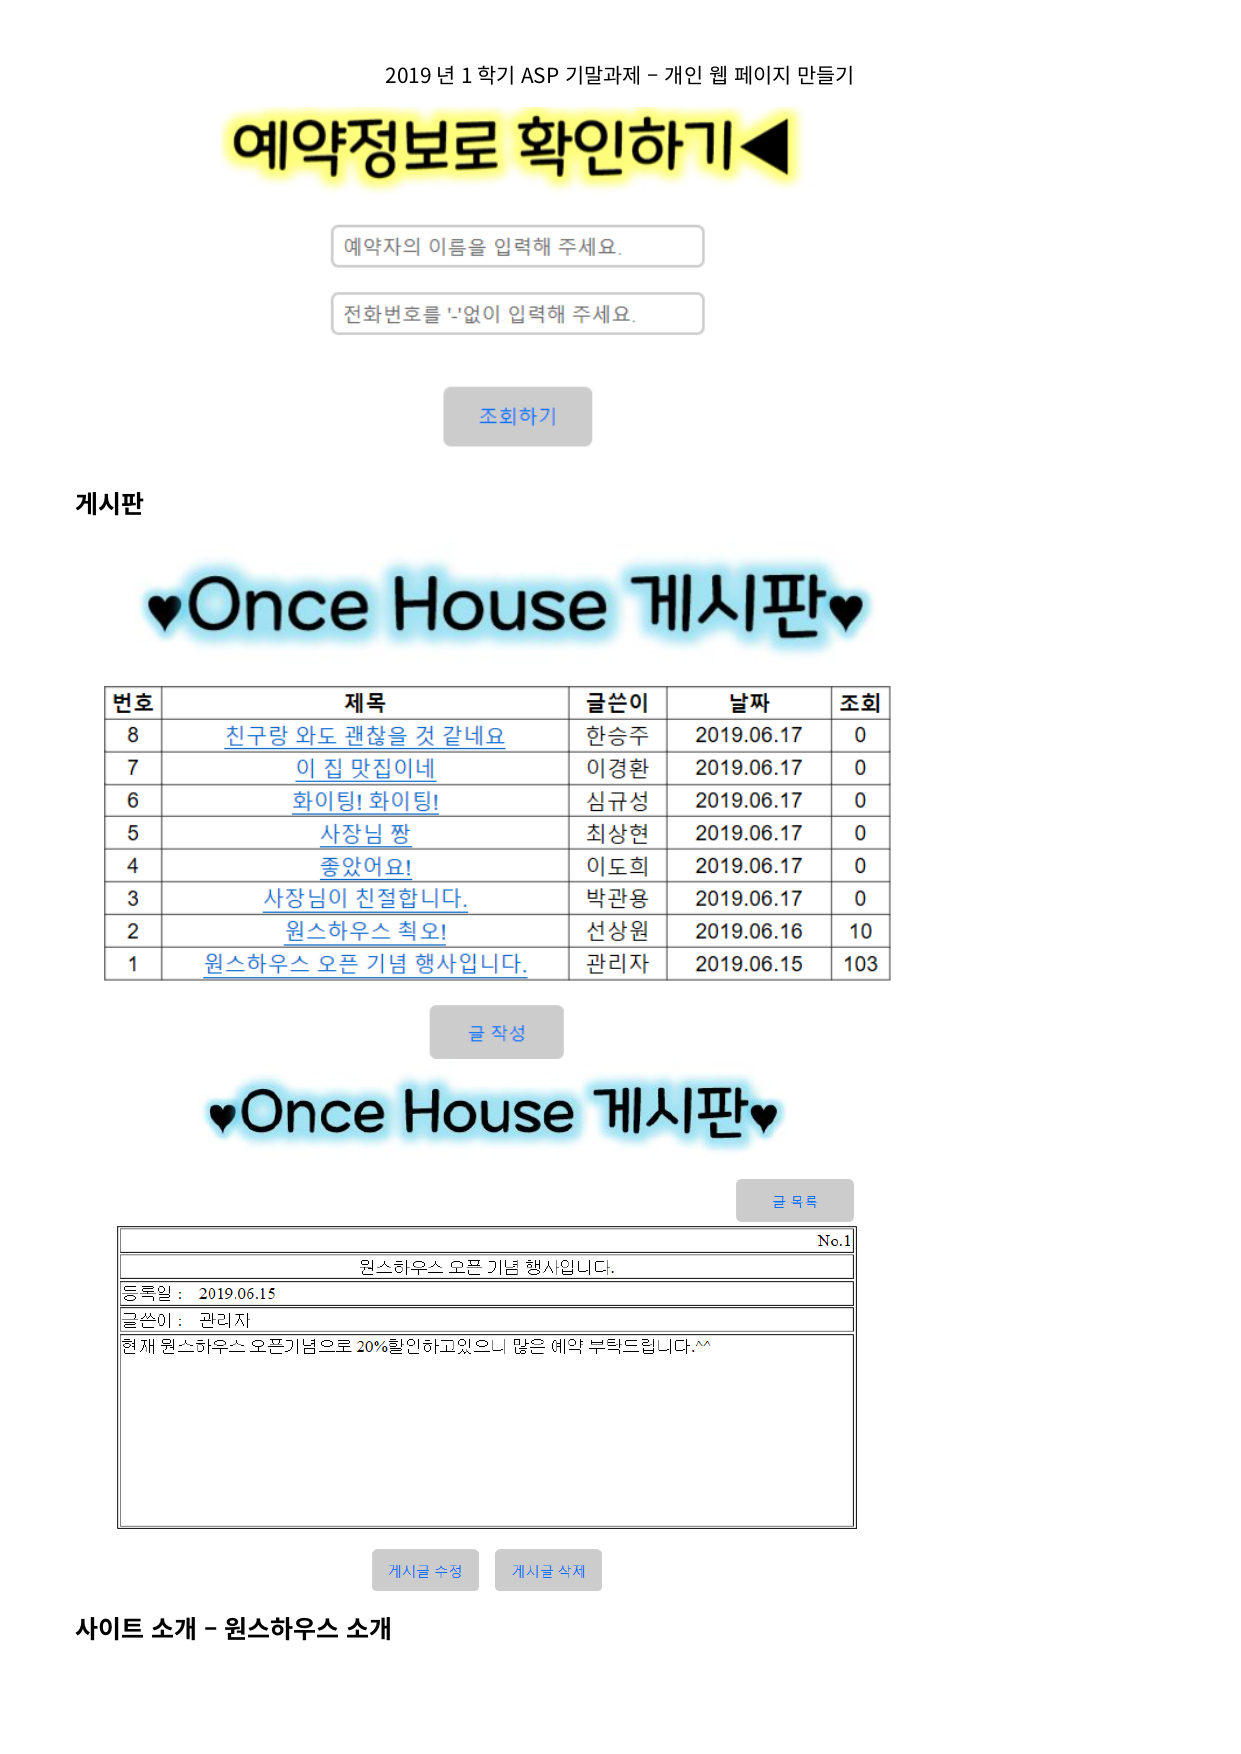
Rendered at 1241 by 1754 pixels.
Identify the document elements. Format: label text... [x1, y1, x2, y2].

picture [95, 1060, 902, 1591]
picture [75, 107, 948, 466]
text 게시판 [75, 485, 1165, 521]
picture [75, 540, 949, 1059]
text 사이트 소개 – 원스하우스 소개 [75, 1609, 1165, 1646]
